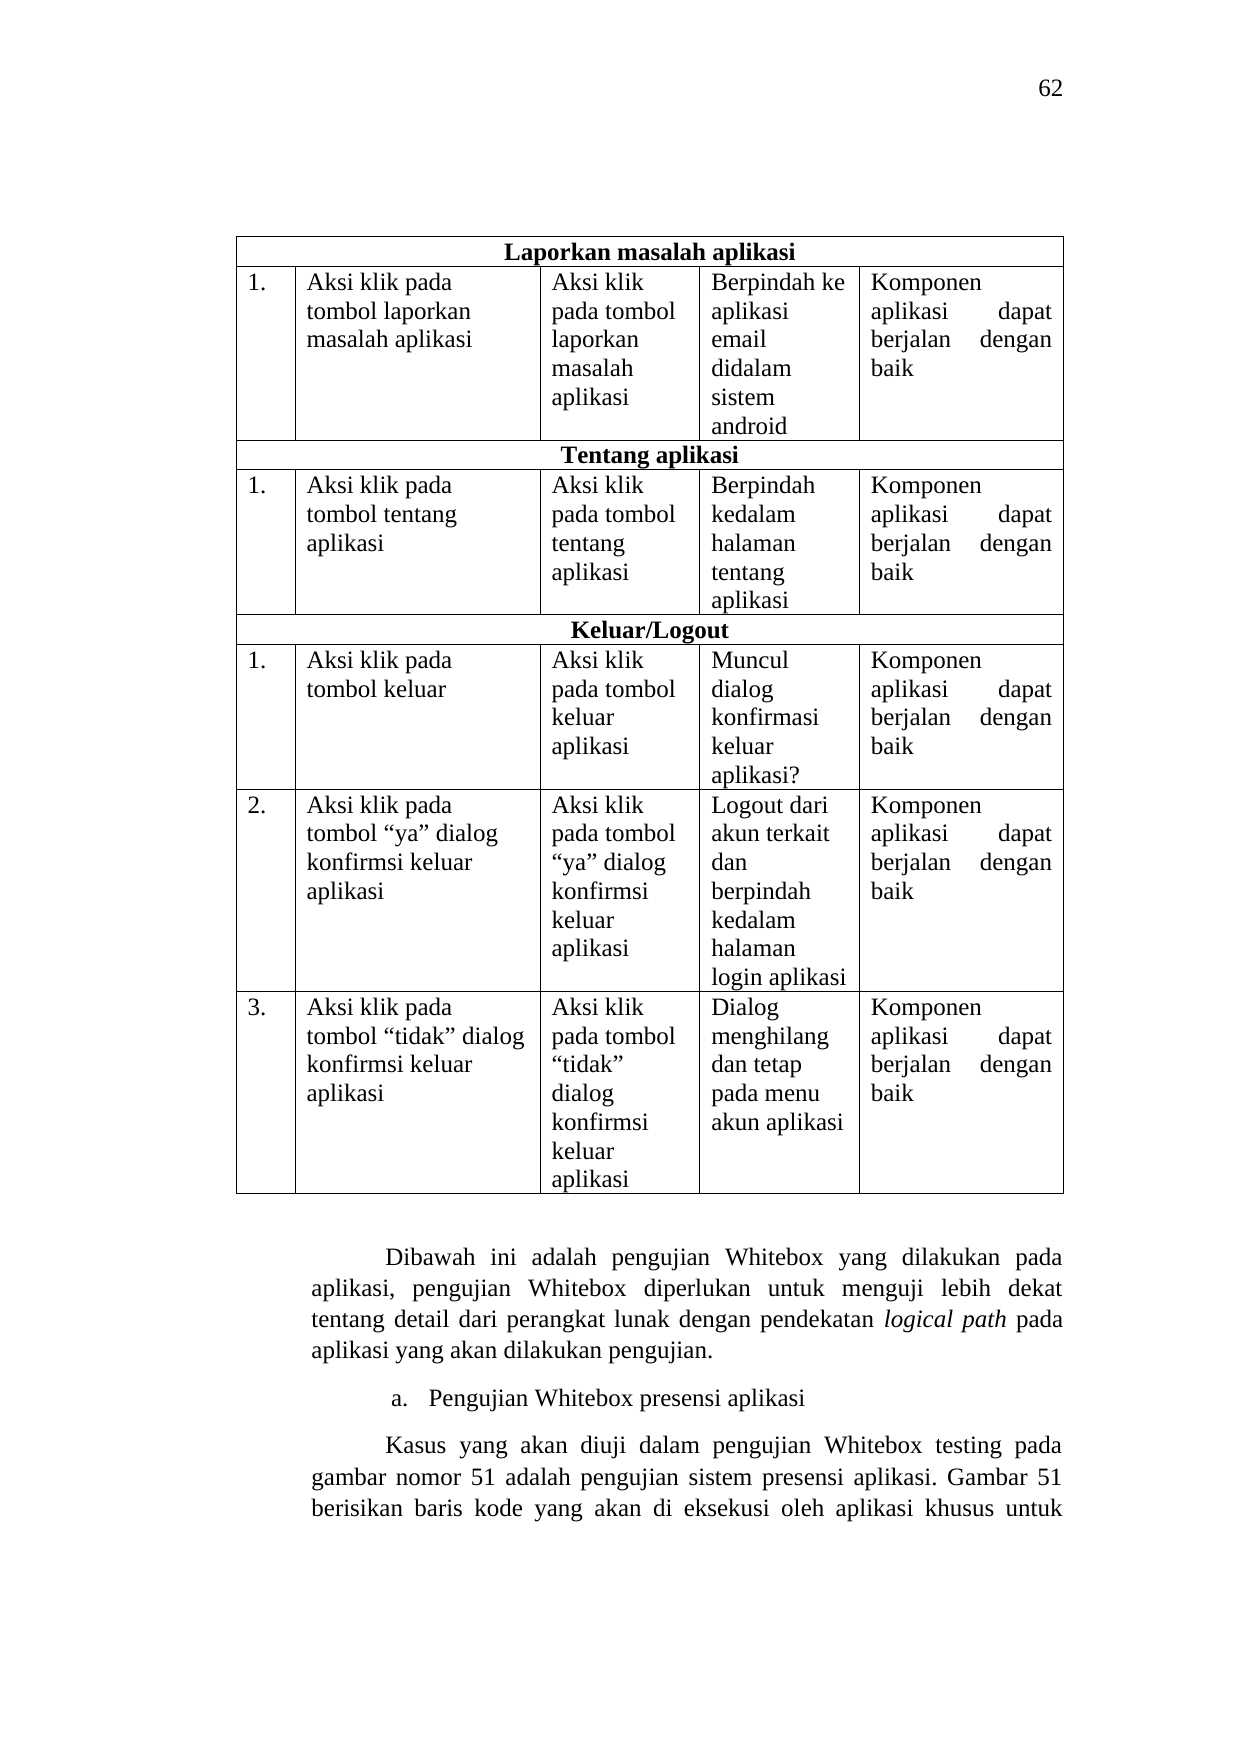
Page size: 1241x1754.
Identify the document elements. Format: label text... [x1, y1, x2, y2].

table_cell Komponen aplikasi dapat berjalan dengan baik [860, 790, 1063, 991]
table_cell Aksi klik pada tombol “tidak” dialog konfirmsi keluar aplikasi [296, 992, 540, 1193]
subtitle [311, 1431, 1063, 1521]
table_cell 2. [237, 790, 295, 991]
subtitle Pengujian Whitebox presensi aplikasi [391, 1383, 1063, 1412]
table_cell 1. [237, 470, 295, 614]
table_cell Tentang aplikasi [237, 441, 1063, 469]
table_cell Laporkan masalah aplikasi [237, 237, 1063, 266]
table_cell Aksi klik pada tombol laporkan masalah aplikasi [541, 267, 699, 439]
table_cell Aksi klik pada tombol tentang aplikasi [296, 470, 540, 614]
table_cell Logout dari akun terkait dan berpindah kedalam halaman login aplikasi [700, 790, 859, 991]
table_cell 1. [237, 267, 295, 439]
table_cell Komponen aplikasi dapat berjalan dengan baik [860, 645, 1063, 789]
table_cell Aksi klik pada tombol “tidak” dialog konfirmsi keluar aplikasi [541, 992, 699, 1193]
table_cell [860, 267, 1063, 439]
table_cell Dialog menghilang dan tetap pada menu akun aplikasi [700, 992, 859, 1193]
table_cell 1. [237, 645, 295, 789]
table_cell Berpindah ke aplikasi email didalam sistem android [700, 267, 859, 439]
table_cell Komponen aplikasi dapat berjalan dengan baik [860, 470, 1063, 614]
table_cell Aksi klik pada tombol keluar [296, 645, 540, 789]
table_cell Aksi klik pada tombol “ya” dialog konfirmsi keluar aplikasi [541, 790, 699, 991]
table_cell Keluar/Logout [237, 615, 1063, 644]
table_cell Muncul dialog konfirmasi keluar aplikasi? [700, 645, 859, 789]
table_cell 3. [237, 992, 295, 1193]
subtitle Dibawah ini adalah pengujian Whitebox yang dilakukan pada aplikasi, pengujian Whitebox diperlukan untuk menguji lebih dekat tentang detail dari perangkat lunak dengan pendekatan logical path pada aplikasi yang akan dilakukan pengujian. [311, 1242, 1063, 1364]
table_cell Aksi klik pada tombol keluar aplikasi [541, 645, 699, 789]
table_cell Berpindah kedalam halaman tentang aplikasi [700, 470, 859, 614]
table_cell Aksi klik pada tombol “ya” dialog konfirmsi keluar aplikasi [296, 790, 540, 991]
table_cell Komponen aplikasi dapat berjalan dengan baik [860, 992, 1063, 1193]
table_cell Aksi klik pada tombol tentang aplikasi [541, 470, 699, 614]
table_cell Aksi klik pada tombol laporkan masalah aplikasi [296, 267, 540, 439]
